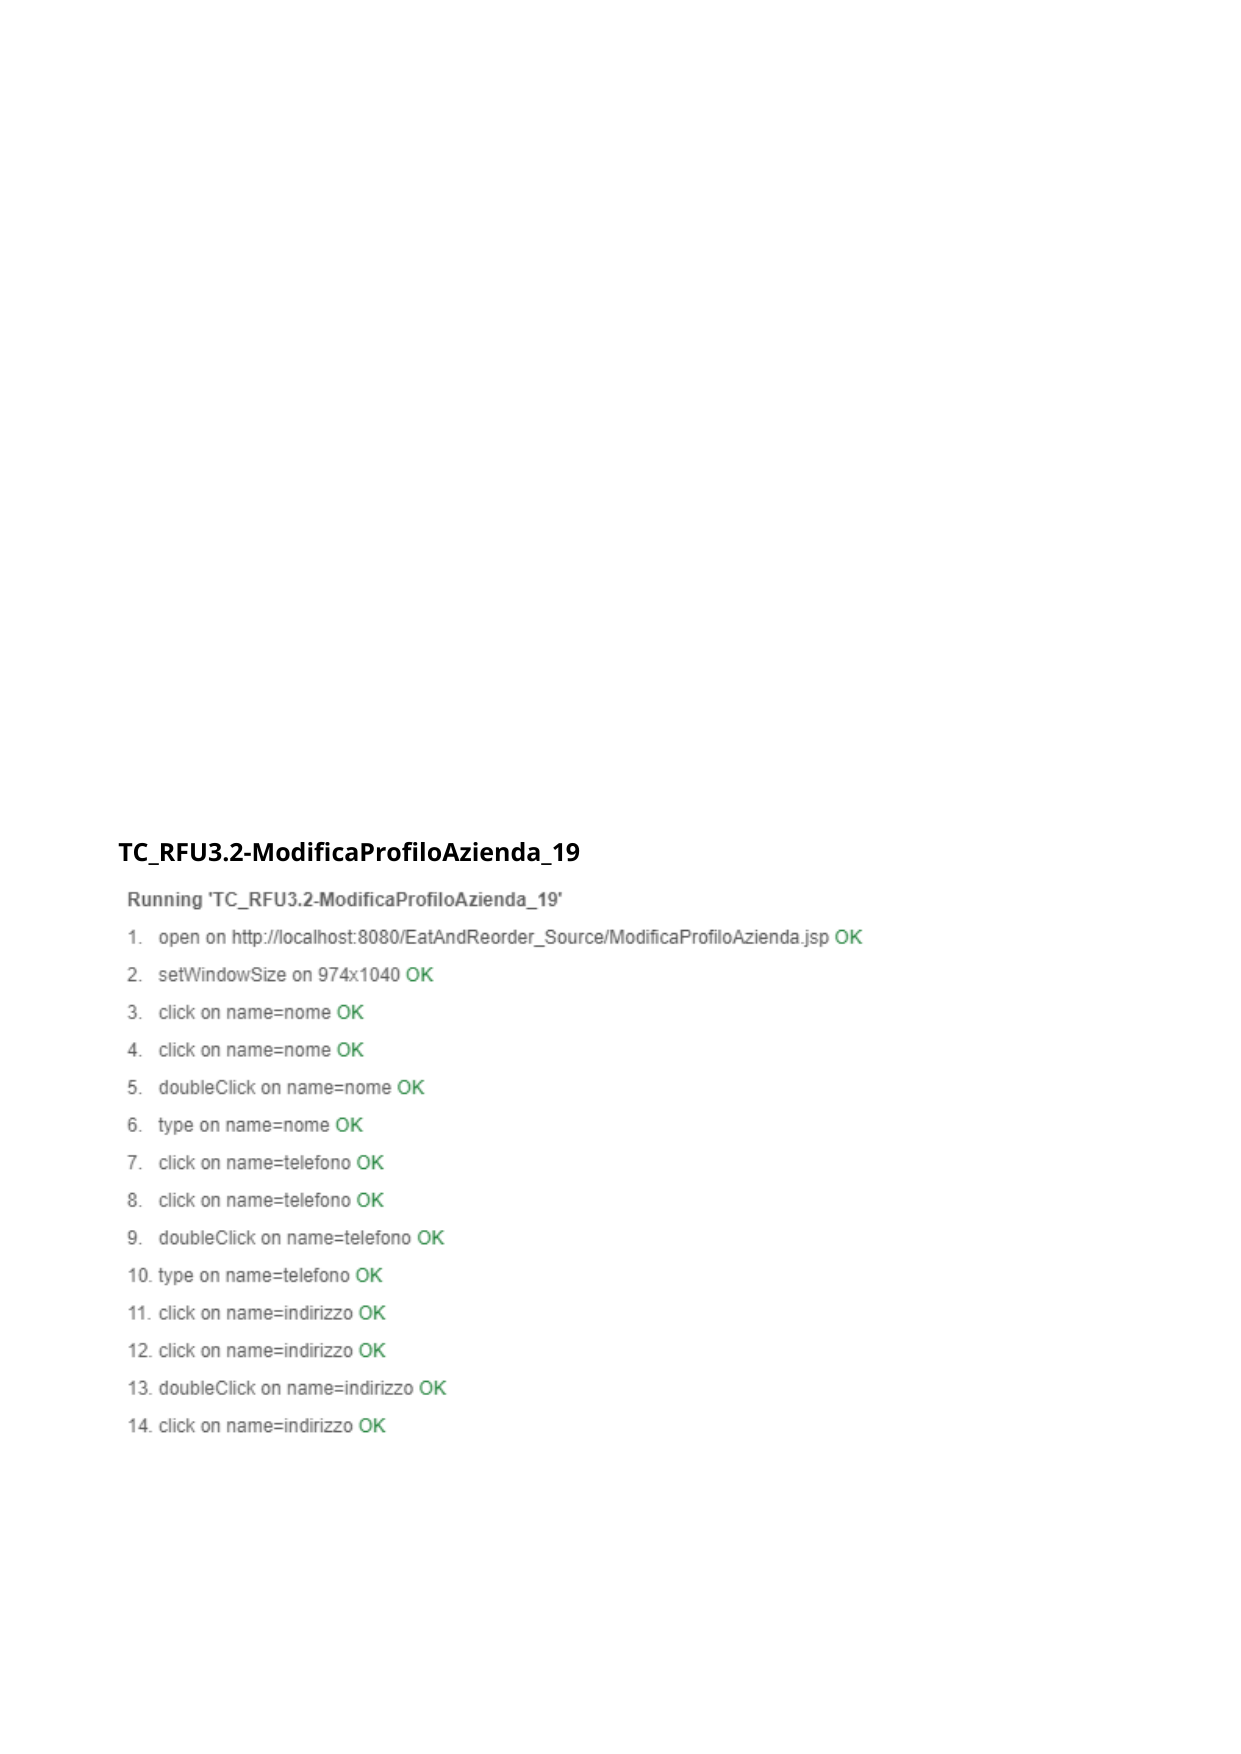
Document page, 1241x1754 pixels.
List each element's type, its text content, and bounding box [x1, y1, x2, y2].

text TC_RFU3.2-ModificaProfiloAzienda_19 [118, 835, 1122, 869]
picture [118, 883, 878, 1442]
